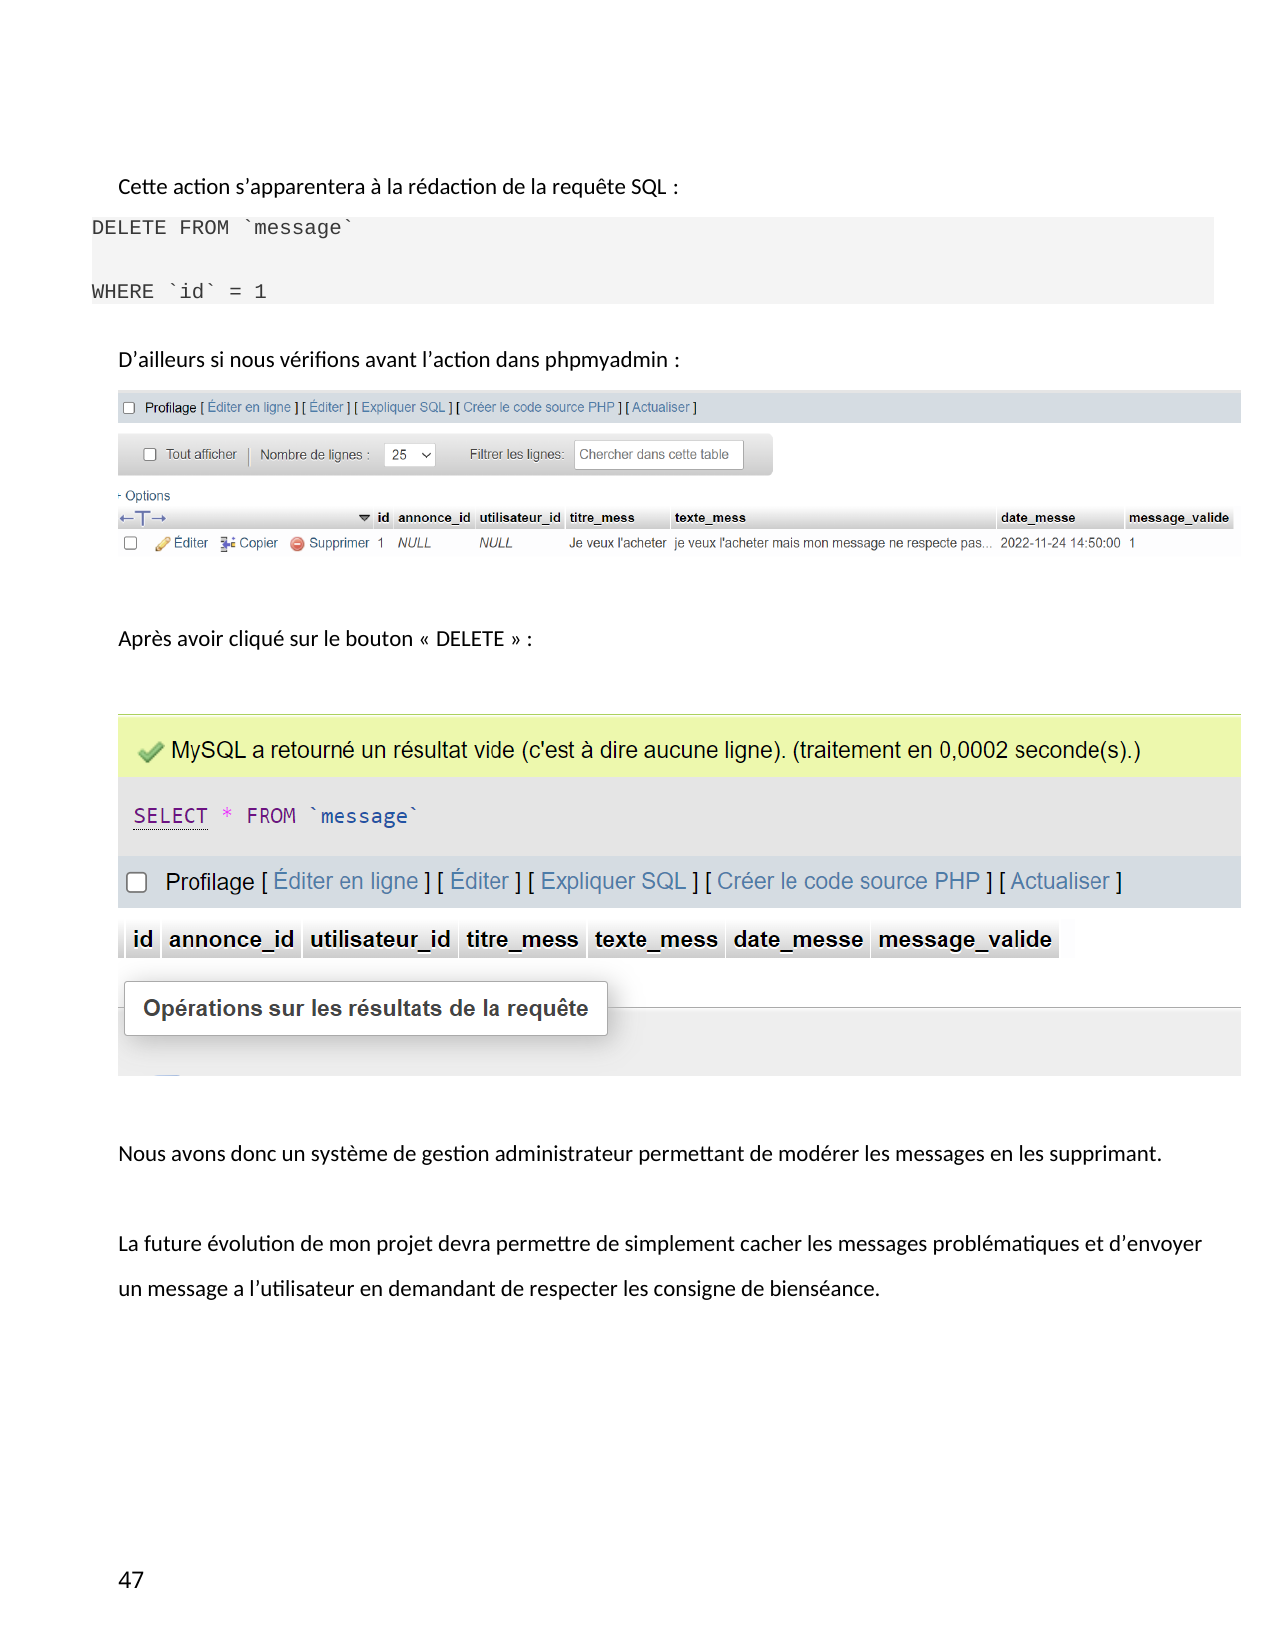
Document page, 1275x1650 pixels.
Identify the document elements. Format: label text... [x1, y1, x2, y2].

text D’ailleurs si nous vérifions avant l’action dans phpmyadmin : [118, 345, 1214, 373]
text Après avoir cliqué sur le bouton « DELETE » : [118, 624, 1214, 652]
text La future évolution de mon projet devra permettre de simplement cacher les messages problématiques et d’envoyer un message a l’utilisateur en demandant de respecter les consigne de bienséance. [118, 1229, 1214, 1302]
text DELETE FROM `message` [92, 217, 1214, 240]
text Nous avons donc un système de gestion administrateur permettant de modérer les messages en les supprimant. [118, 1139, 1214, 1167]
text WHERE `id` = 1 [92, 281, 1214, 304]
text Cette action s’apparentera à la rédaction de la requête SQL : [118, 172, 1214, 200]
